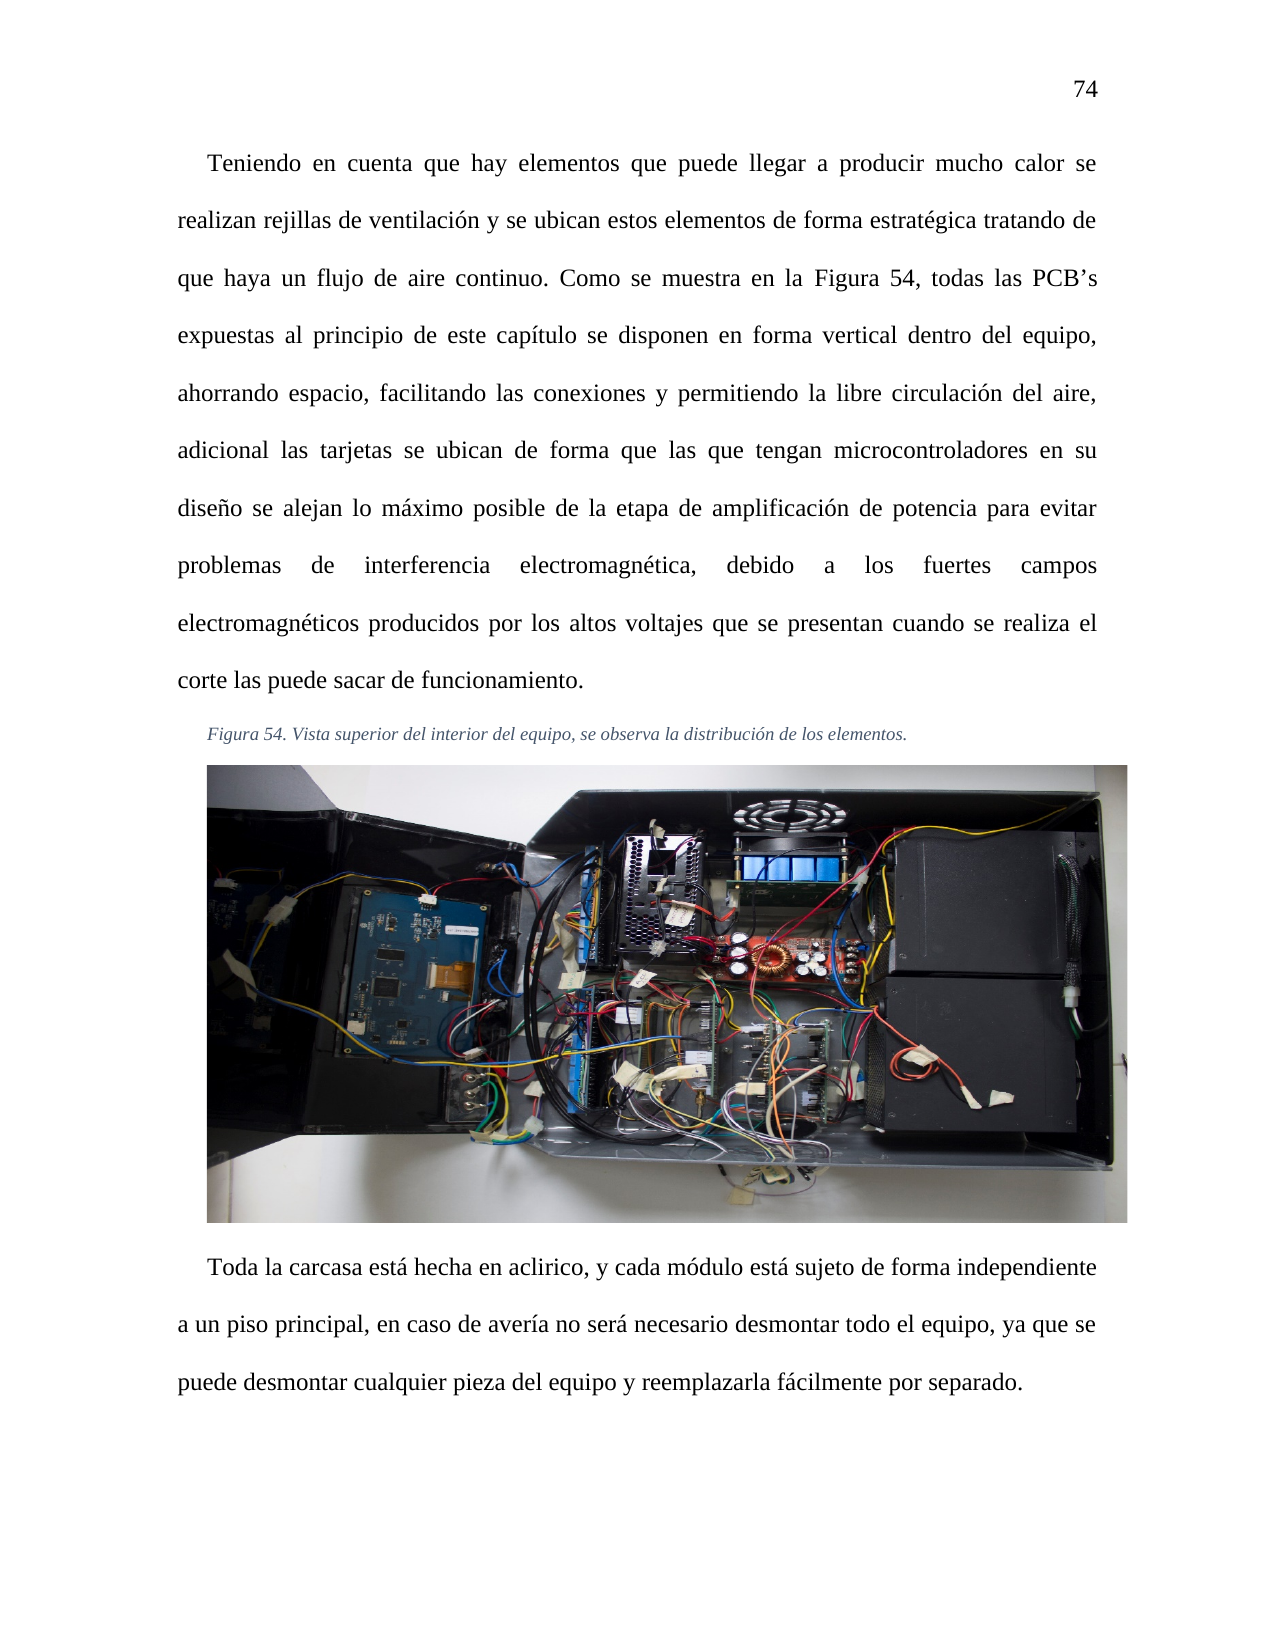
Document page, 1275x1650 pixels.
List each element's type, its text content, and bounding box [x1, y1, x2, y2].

text Teniendo en cuenta que hay elementos que puede llegar a producir mucho calor se realizan rejillas de ventilación y se ubican estos elementos de forma estratégica tratando de que haya un flujo de aire continuo. Como se muestra en la Figura 53, todas las PCB’s expuestas al principio de este capítulo se disponen en forma vertical dentro del equipo, ahorrando espacio, facilitando las conexiones y permitiendo la libre circulación del aire, adicional las tarjetas se ubican de forma que las que tengan microcontroladores en su diseño se alejan lo máximo posible de la etapa de amplificación de potencia para evitar problemas de interferencia electromagnética, debido a los fuertes campos electromagnéticos producidos por los altos voltajes que se presentan cuando se realiza el corte las puede sacar de funcionamiento. [177, 148, 1098, 694]
picture [206, 765, 1128, 1223]
text Figura . Vista superior del interior del equipo, se observa la distribución de los elementos. [177, 723, 1098, 744]
text Toda la carcasa está hecha en aclirico, y cada módulo está sujeto de forma independiente a un piso principal, en caso de avería no será necesario desmontar todo el equipo, ya que se puede desmontar cualquier pieza del equipo y reemplazarla fácilmente por separado. [177, 1252, 1098, 1395]
